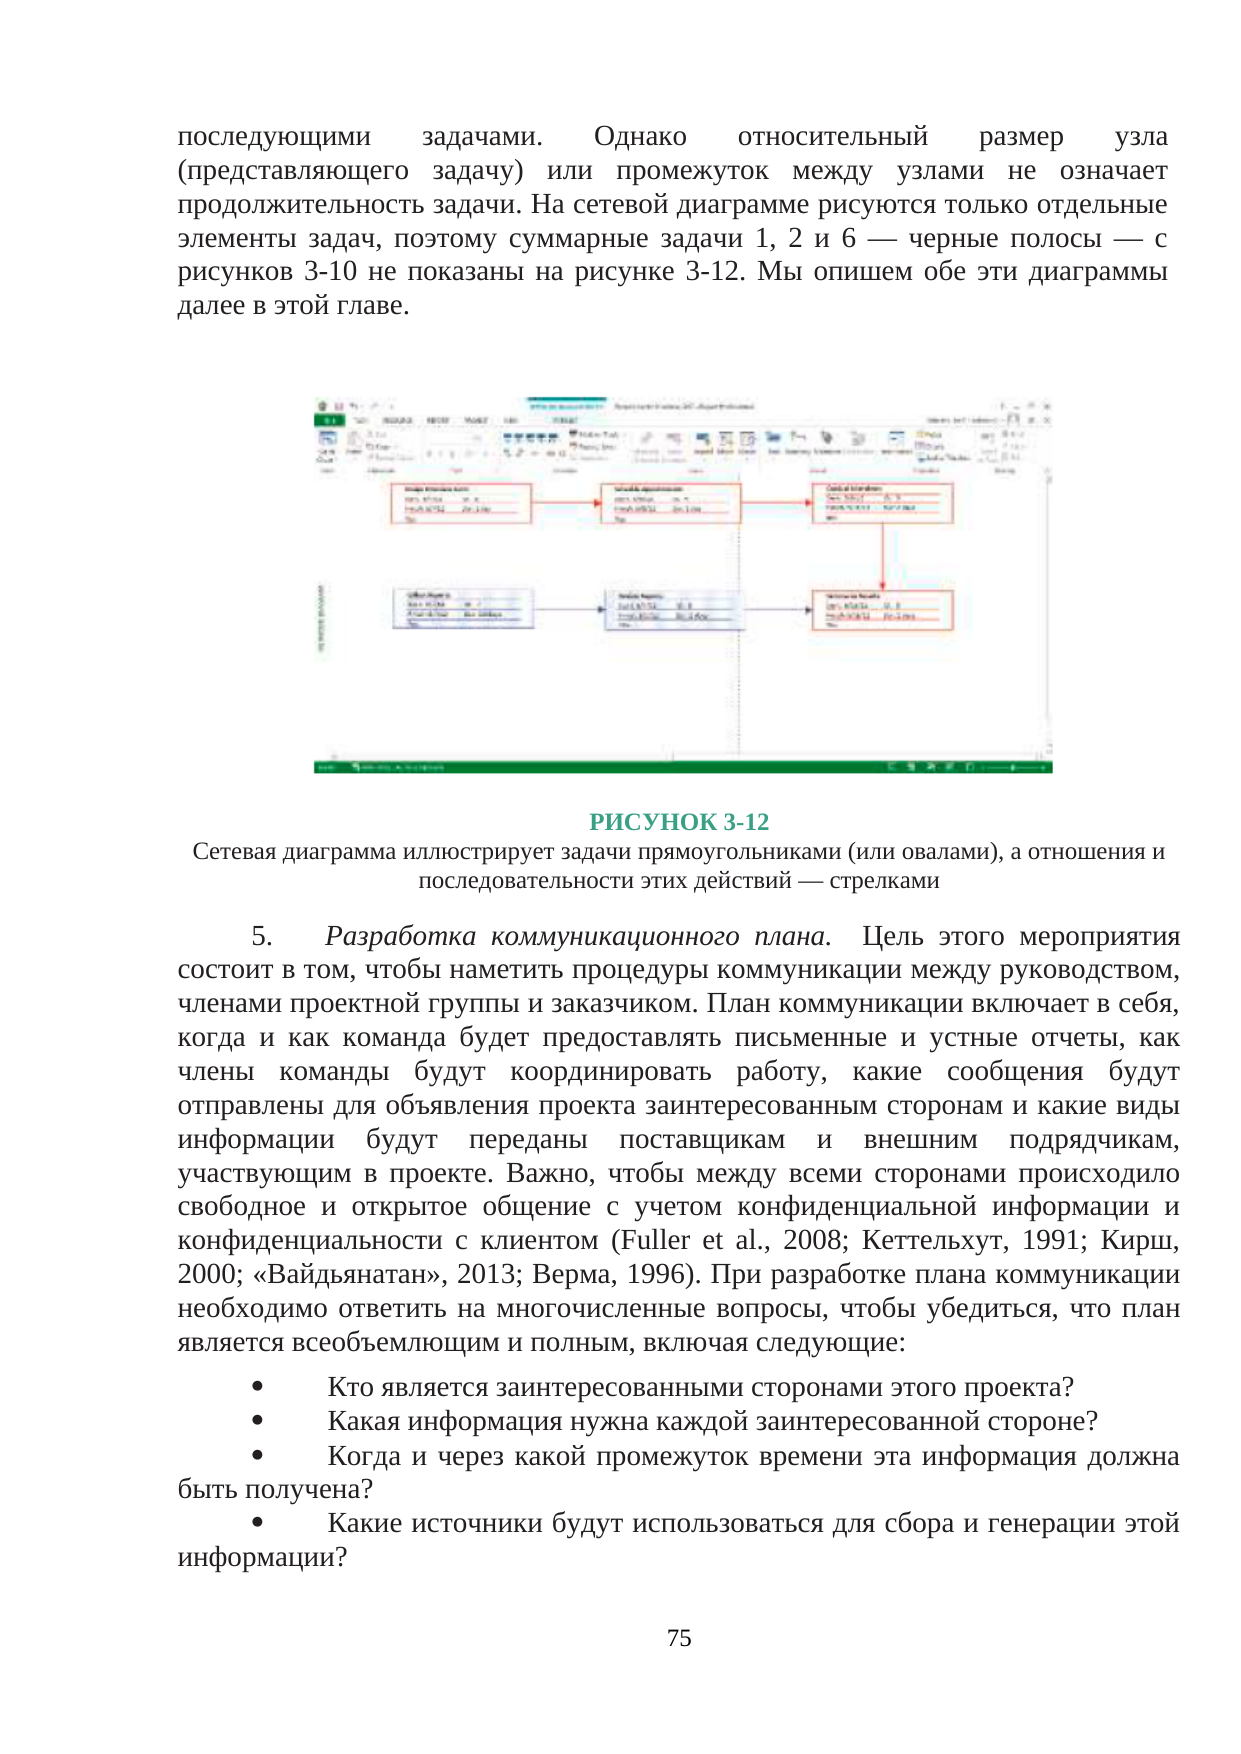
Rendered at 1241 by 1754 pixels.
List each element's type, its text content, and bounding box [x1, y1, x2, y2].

text РИСУНОК 3-12 [177, 807, 1181, 836]
text Сетевая диаграмма иллюстрирует задачи прямоугольниками (или овалами), а отношения и последовательности этих действий — стрелками [177, 836, 1181, 893]
list Когда и через какой промежуток времени эта информация должна быть получена? [177, 1438, 1181, 1505]
picture [305, 388, 1053, 783]
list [177, 118, 1169, 321]
list Разработка коммуникационного плана. Цель этого мероприятия состоит в том, чтобы наметить процедуры коммуникации между руководством, членами проектной группы и заказчиком. План коммуникации включает в себя, когда и как команда будет предоставлять письменные и устные отчеты, как члены команды будут координировать работу, какие сообщения будут отправлены для объявления проекта заинтересованным сторонам и какие виды информации будут переданы поставщикам и внешним подрядчикам, участвующим в проекте. Важно, чтобы между всеми сторонами происходило свободное и открытое общение с учетом конфиденциальной информации и конфиденциальности с клиентом (Fuller et al., 2008; Кеттельхут, 1991; Кирш, 2000; «Вайдьянатан», 2013; Верма, 1996). При разработке плана коммуникации необходимо ответить на многочисленные вопросы, чтобы убедиться, что план является всеобъемлющим и полным, включая следующие: [177, 918, 1181, 1357]
list Какая информация нужна каждой заинтересованной стороне? [177, 1403, 1181, 1437]
list Какие источники будут использоваться для сбора и генерации этой информации? [177, 1505, 1181, 1572]
list Кто является заинтересованными сторонами этого проекта? [177, 1369, 1181, 1403]
